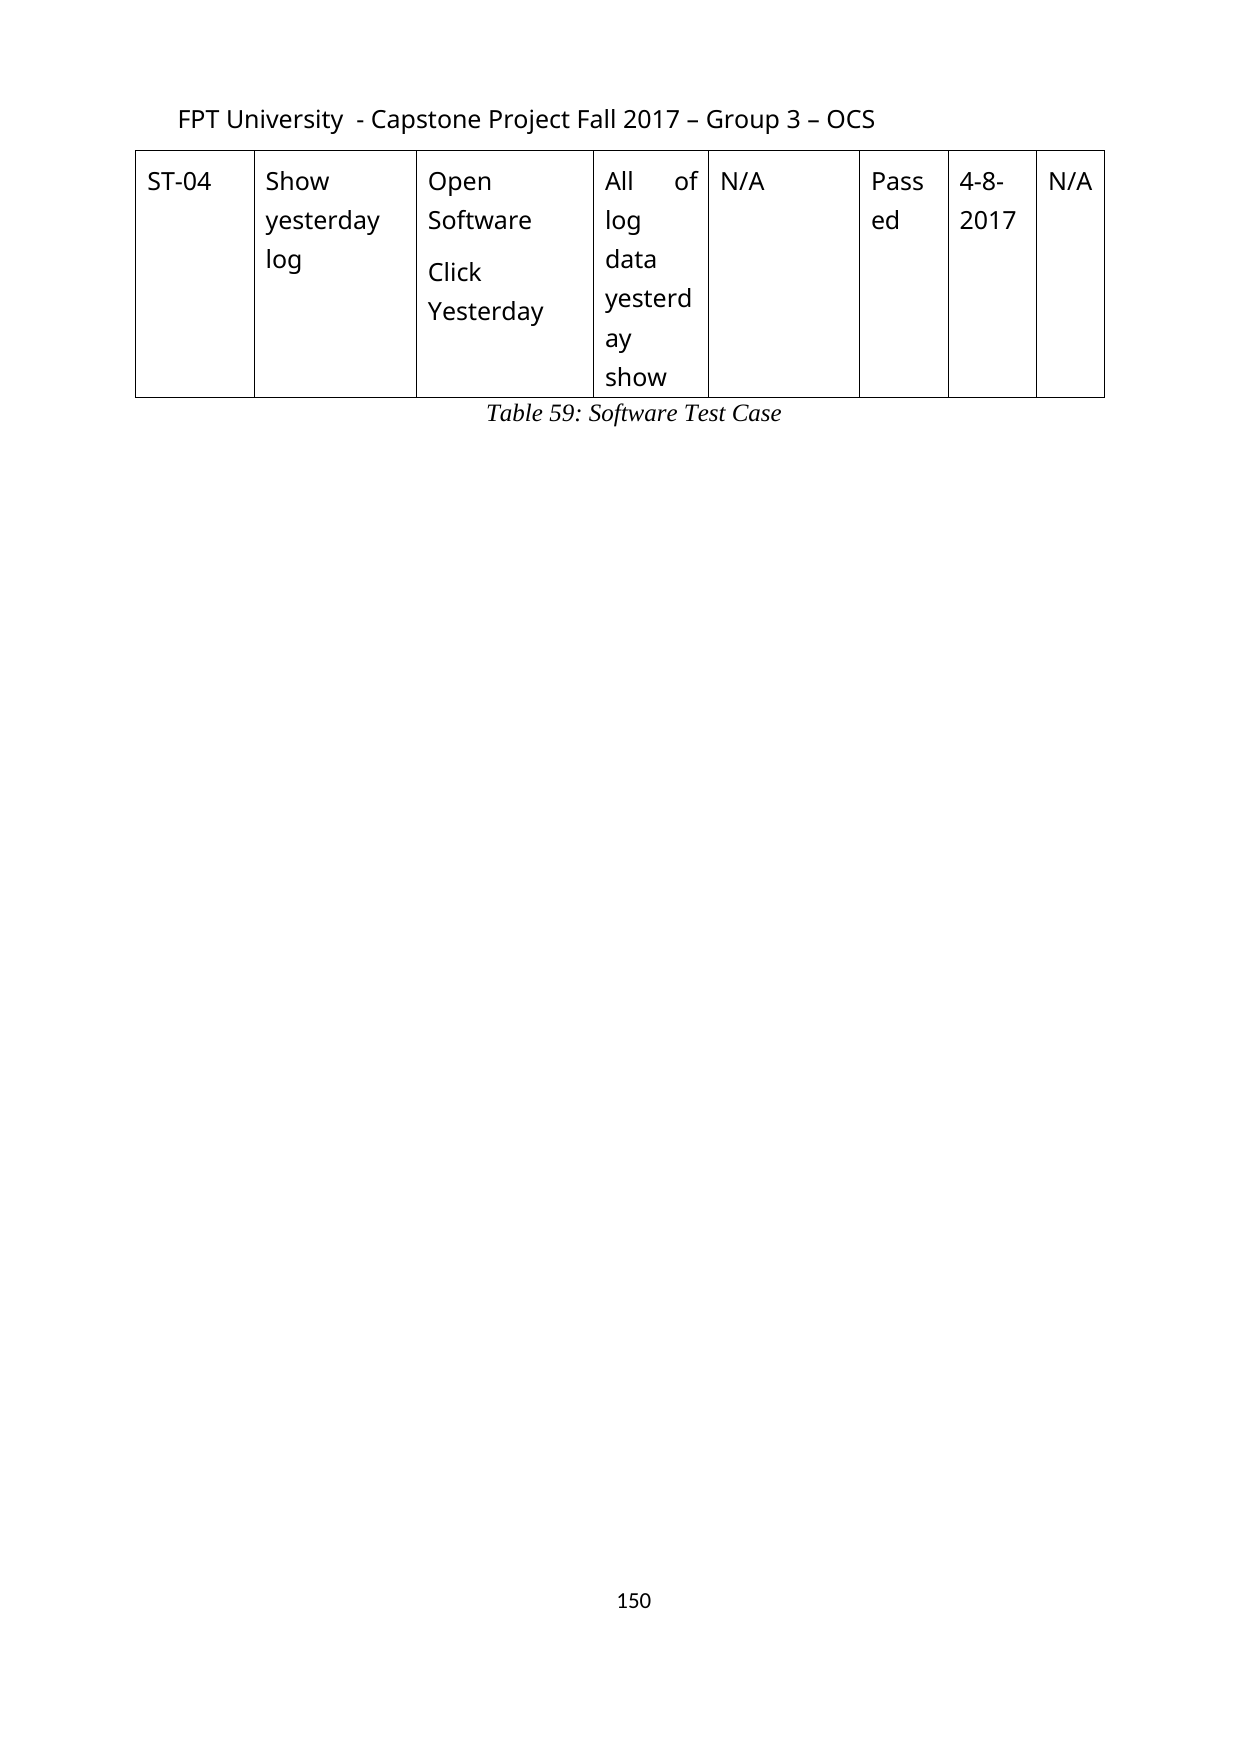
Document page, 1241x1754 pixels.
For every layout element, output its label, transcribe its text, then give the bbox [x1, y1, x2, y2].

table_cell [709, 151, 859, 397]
text Table 59: Software Test Case [177, 398, 1090, 427]
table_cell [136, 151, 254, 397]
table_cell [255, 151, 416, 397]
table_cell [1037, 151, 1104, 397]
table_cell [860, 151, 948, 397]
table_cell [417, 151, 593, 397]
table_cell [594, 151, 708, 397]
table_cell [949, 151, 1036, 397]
